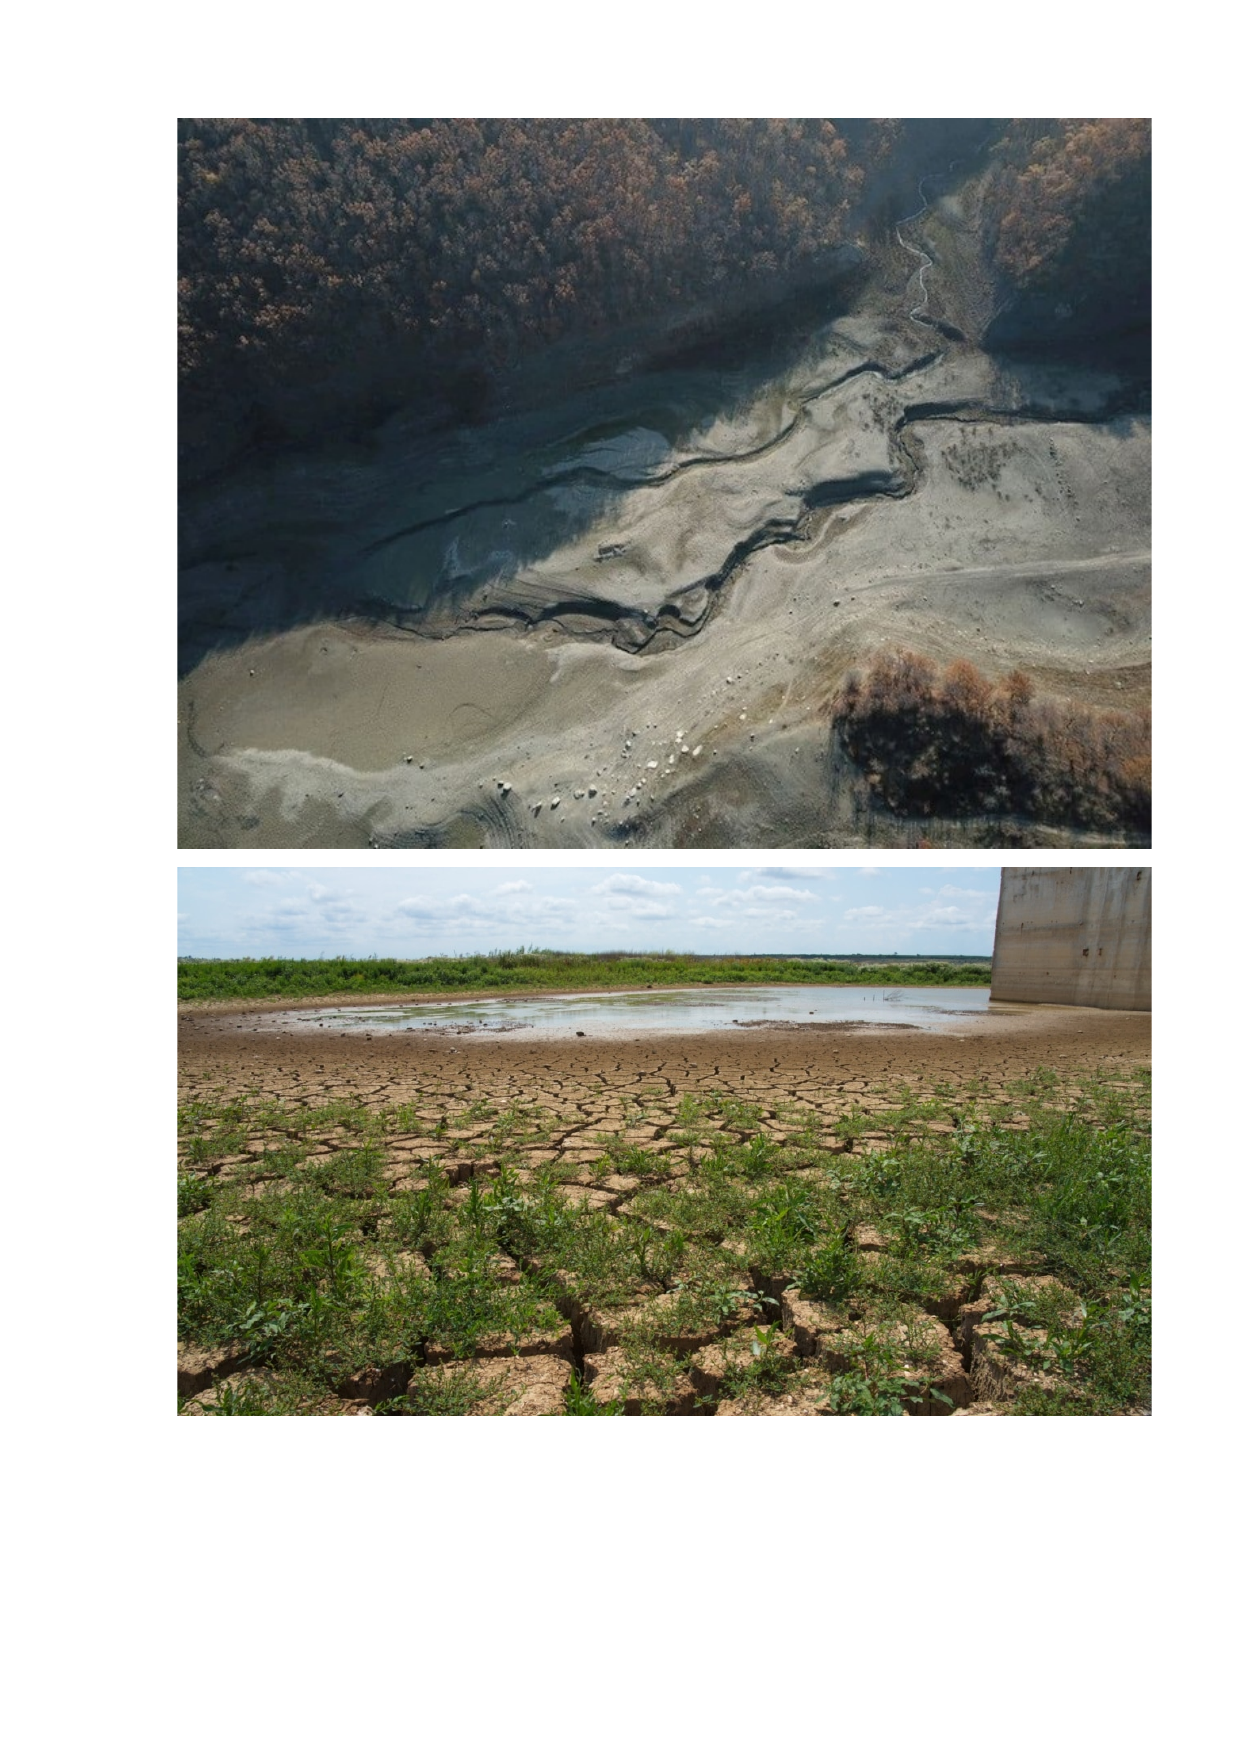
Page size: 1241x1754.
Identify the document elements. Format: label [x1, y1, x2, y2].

picture [177, 118, 1152, 849]
picture [177, 867, 1152, 1416]
